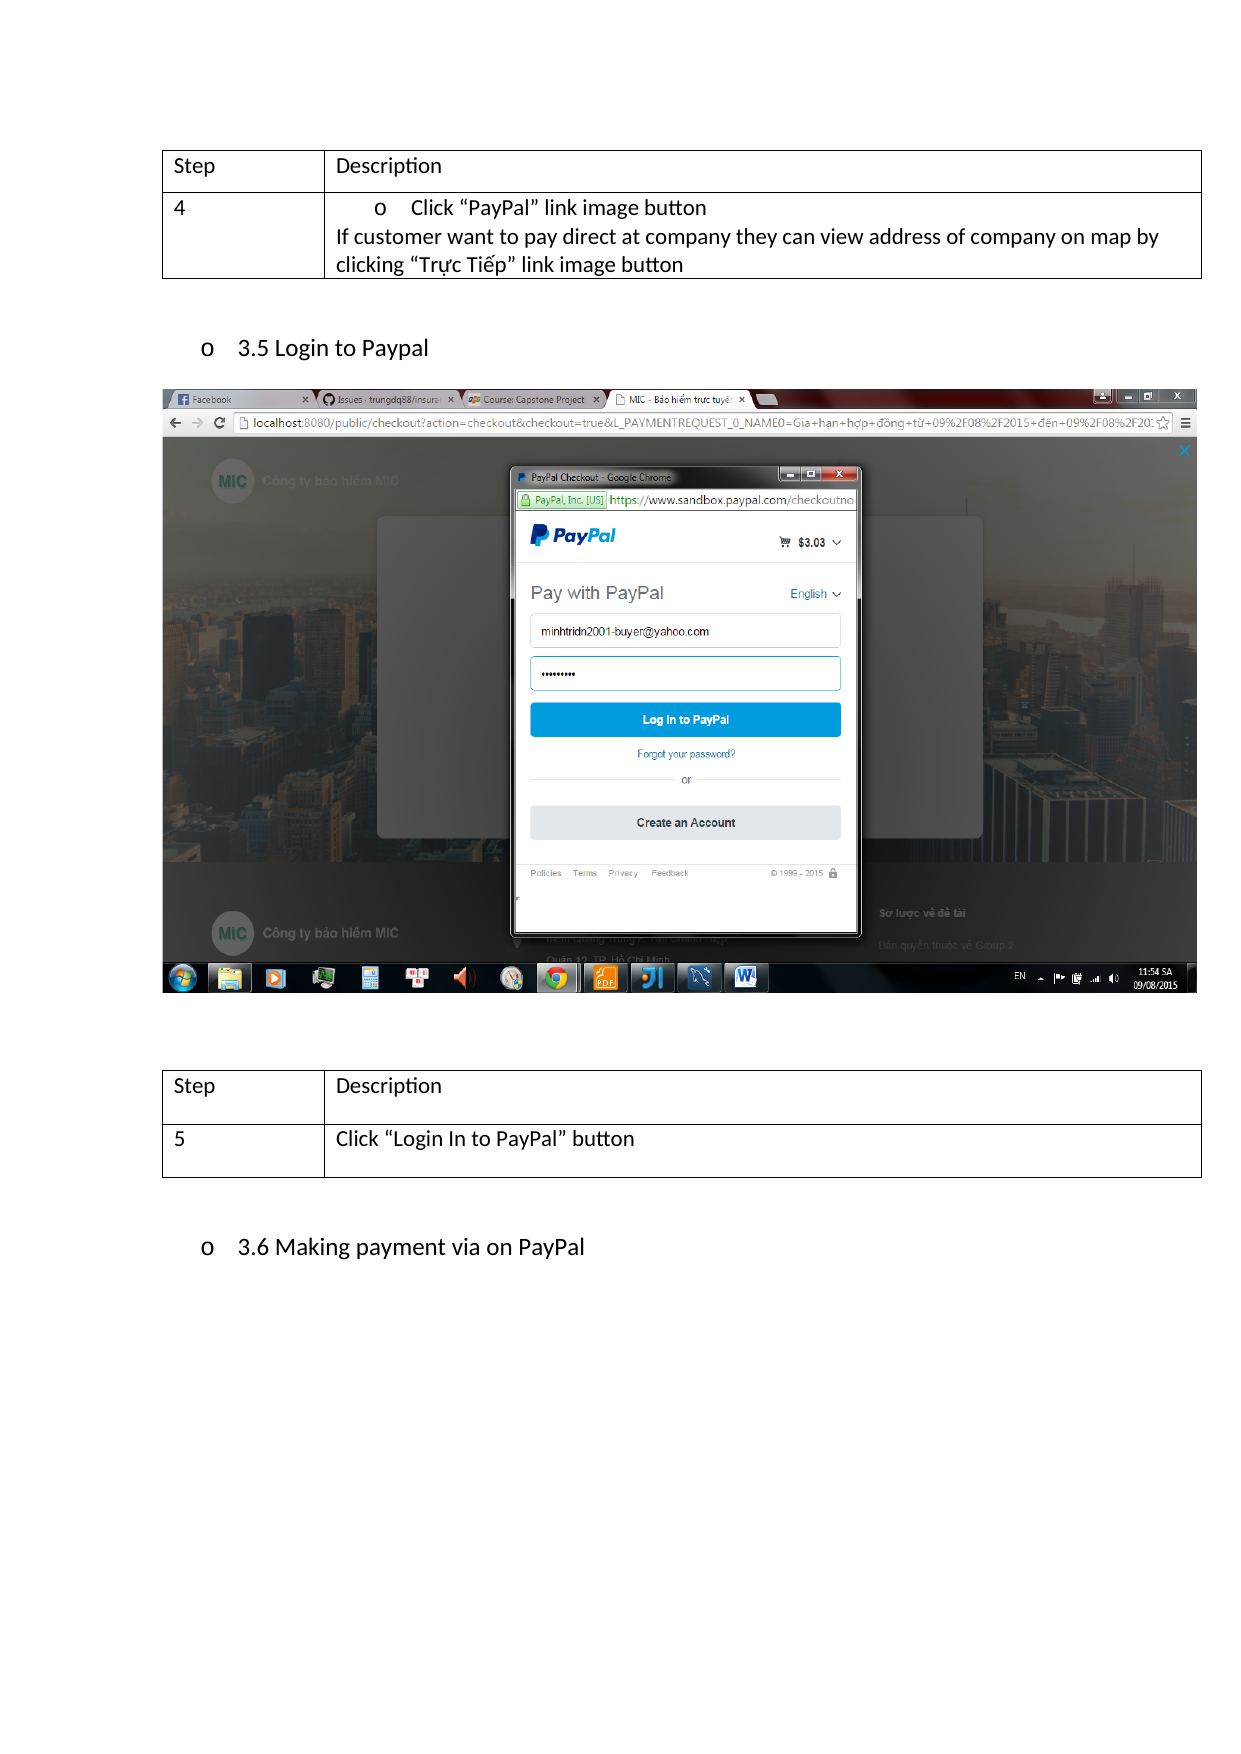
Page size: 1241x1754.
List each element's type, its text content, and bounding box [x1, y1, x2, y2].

picture [162, 389, 1197, 993]
table_cell Click “Login In to PayPal” button [325, 1125, 1201, 1177]
table_header Description [325, 1071, 1201, 1123]
table_header Step [163, 151, 324, 192]
list 3.6 Making payment via on PayPal [200, 1231, 1137, 1262]
table_header Description [325, 151, 1201, 192]
list 3.5 Login to Paypal [200, 332, 1137, 364]
table_cell Click “PayPal” link image button If customer want to pay direct at company they can view address of company on map by clicking “Trực Tiếp” link image button [325, 193, 1201, 278]
table_cell 4 [163, 193, 324, 278]
table_header Step [163, 1071, 324, 1123]
table_cell 5 [163, 1125, 324, 1177]
